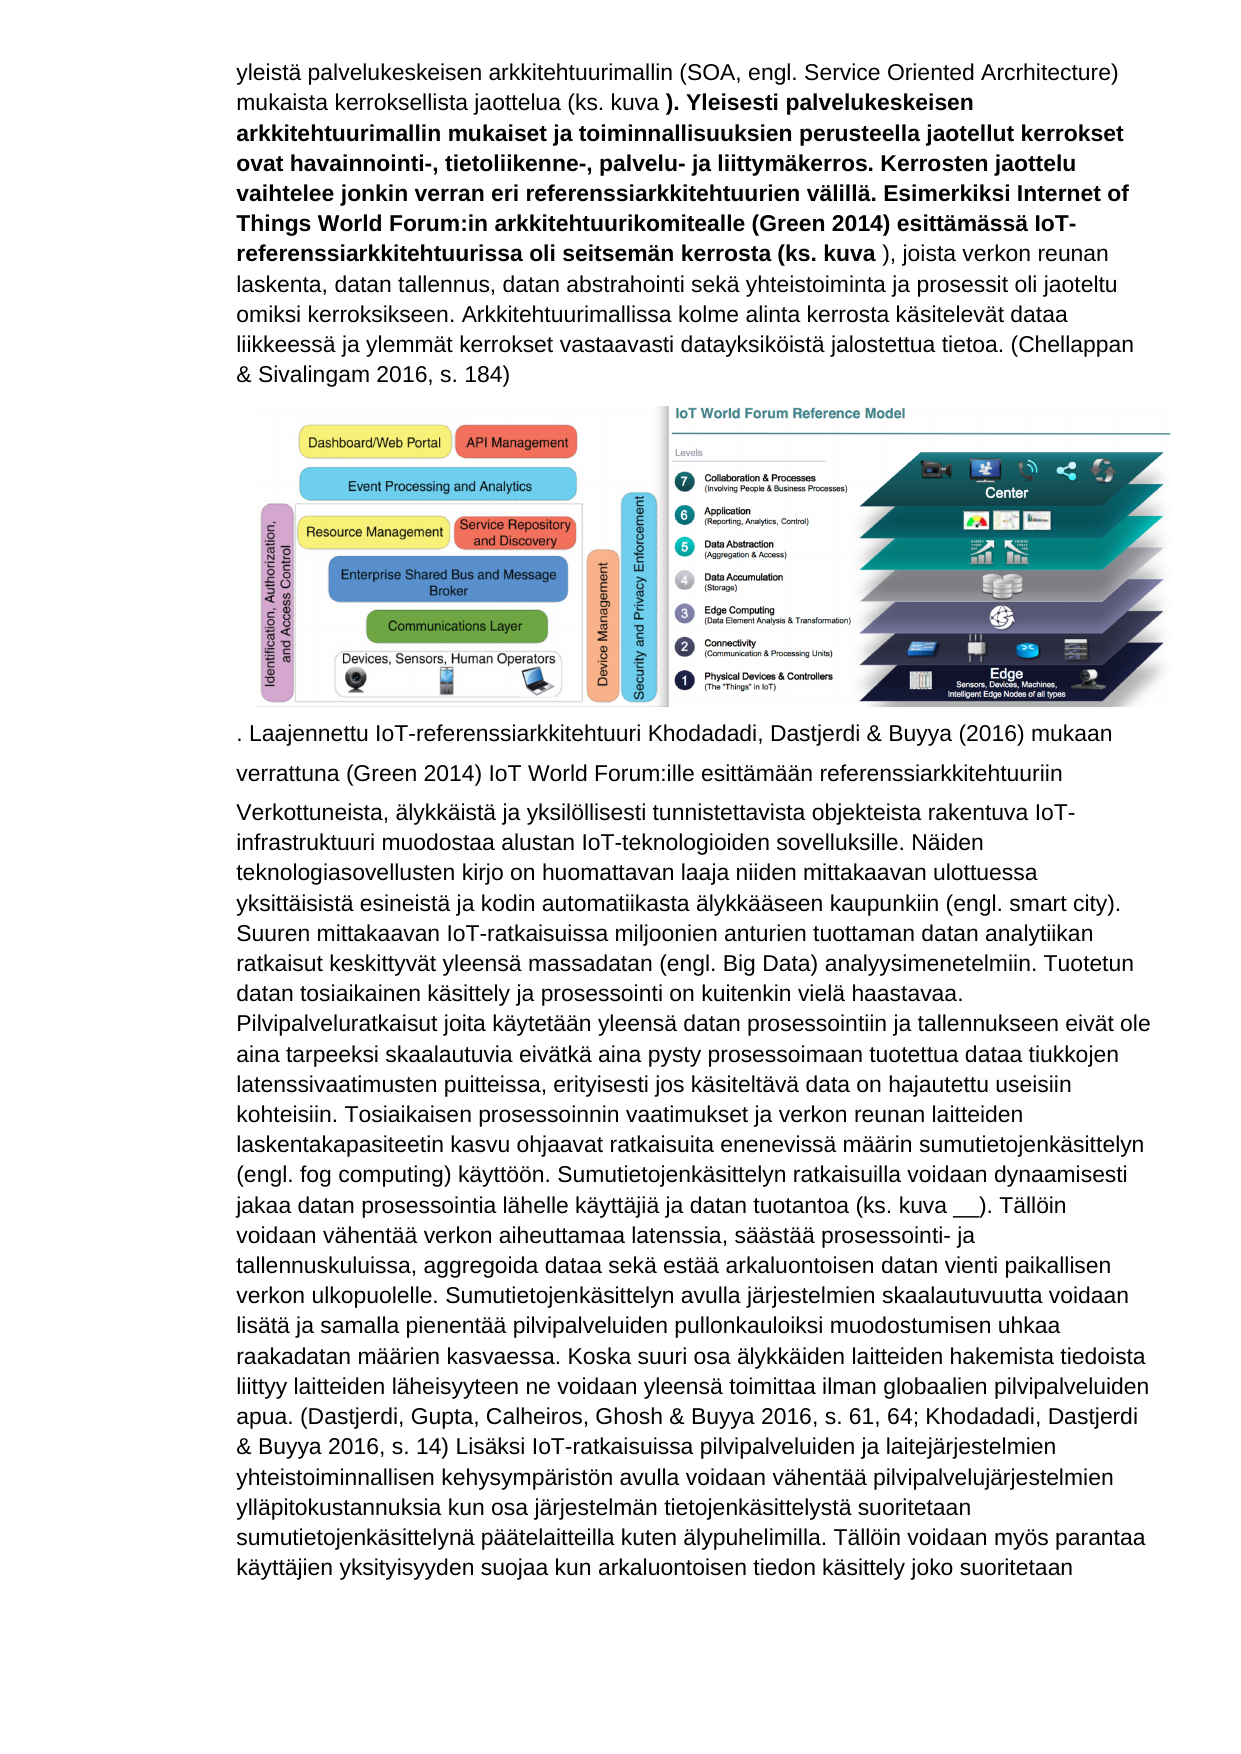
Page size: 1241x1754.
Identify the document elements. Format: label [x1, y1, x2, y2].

text [236, 59, 1152, 387]
text [236, 799, 1152, 1581]
picture [255, 406, 1171, 707]
